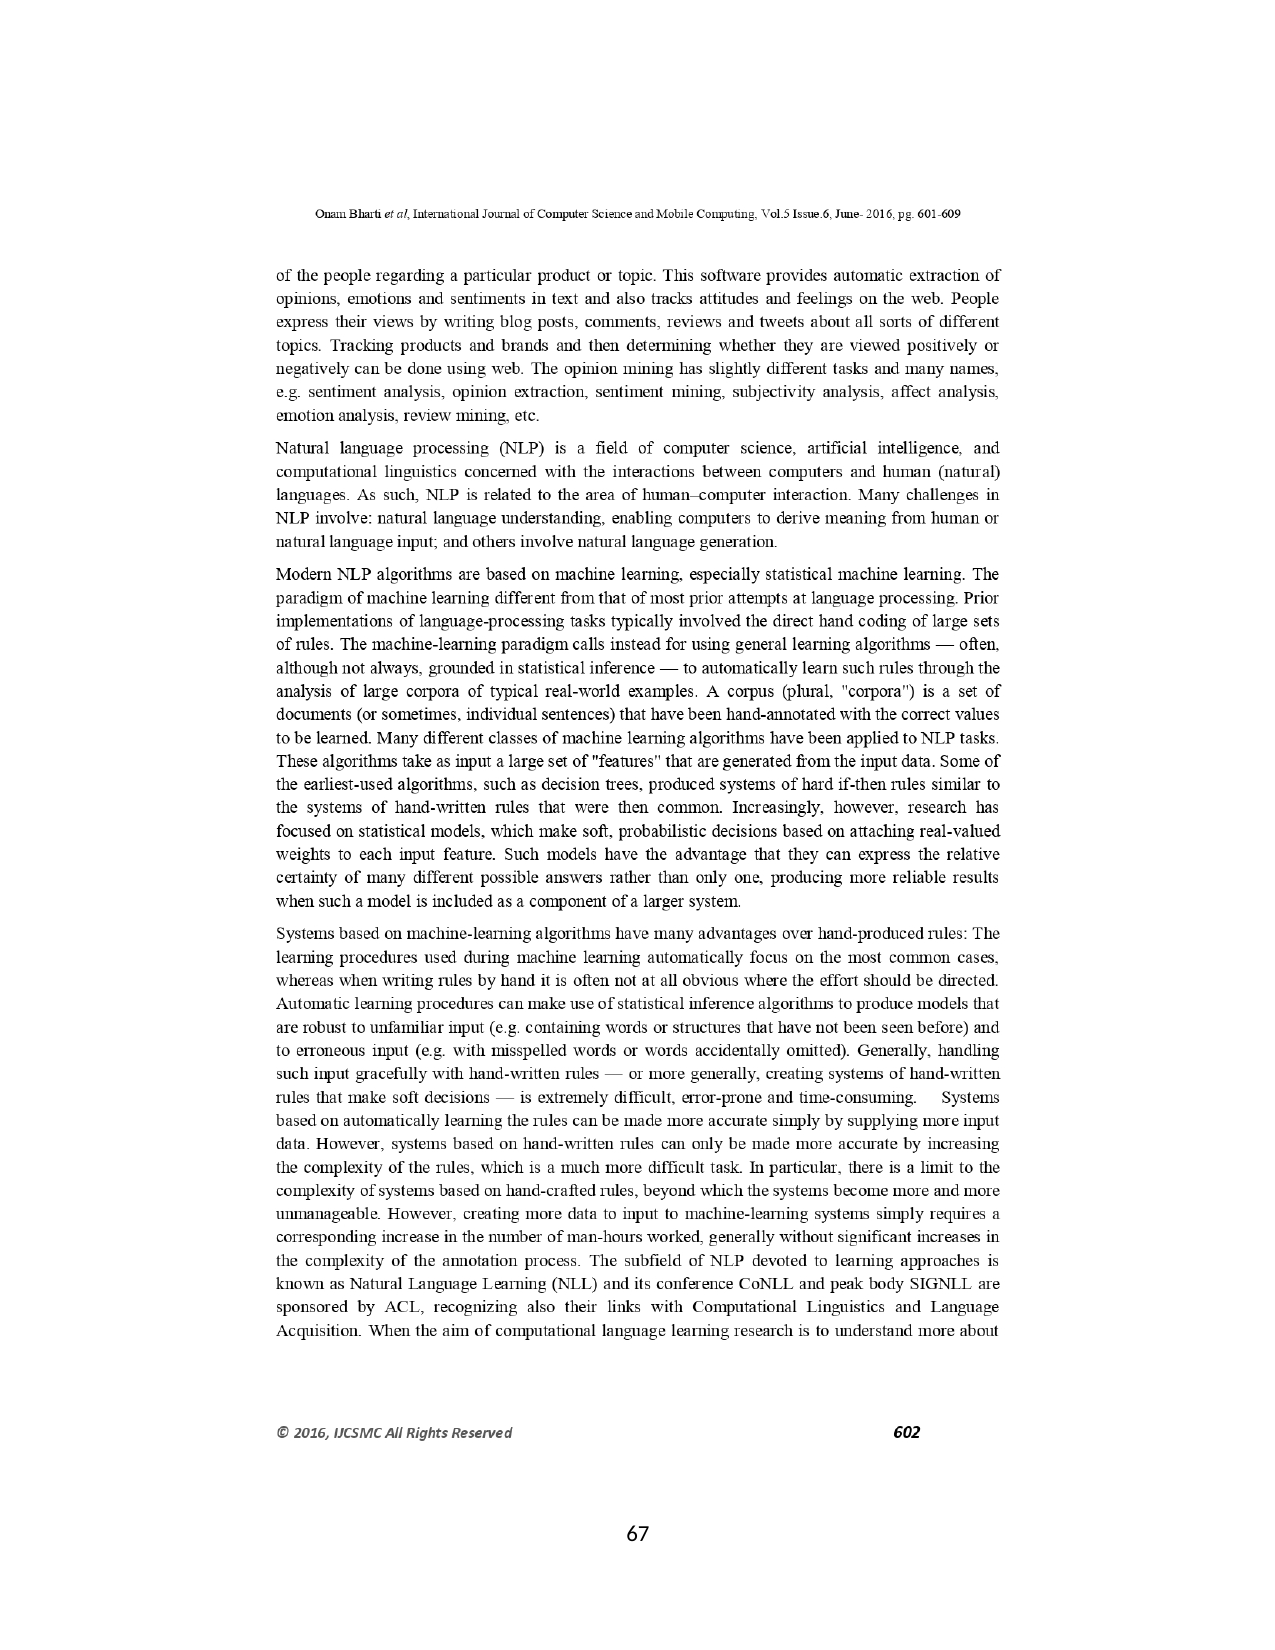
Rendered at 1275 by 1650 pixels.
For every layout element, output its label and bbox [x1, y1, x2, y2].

picture [160, 150, 1115, 1499]
